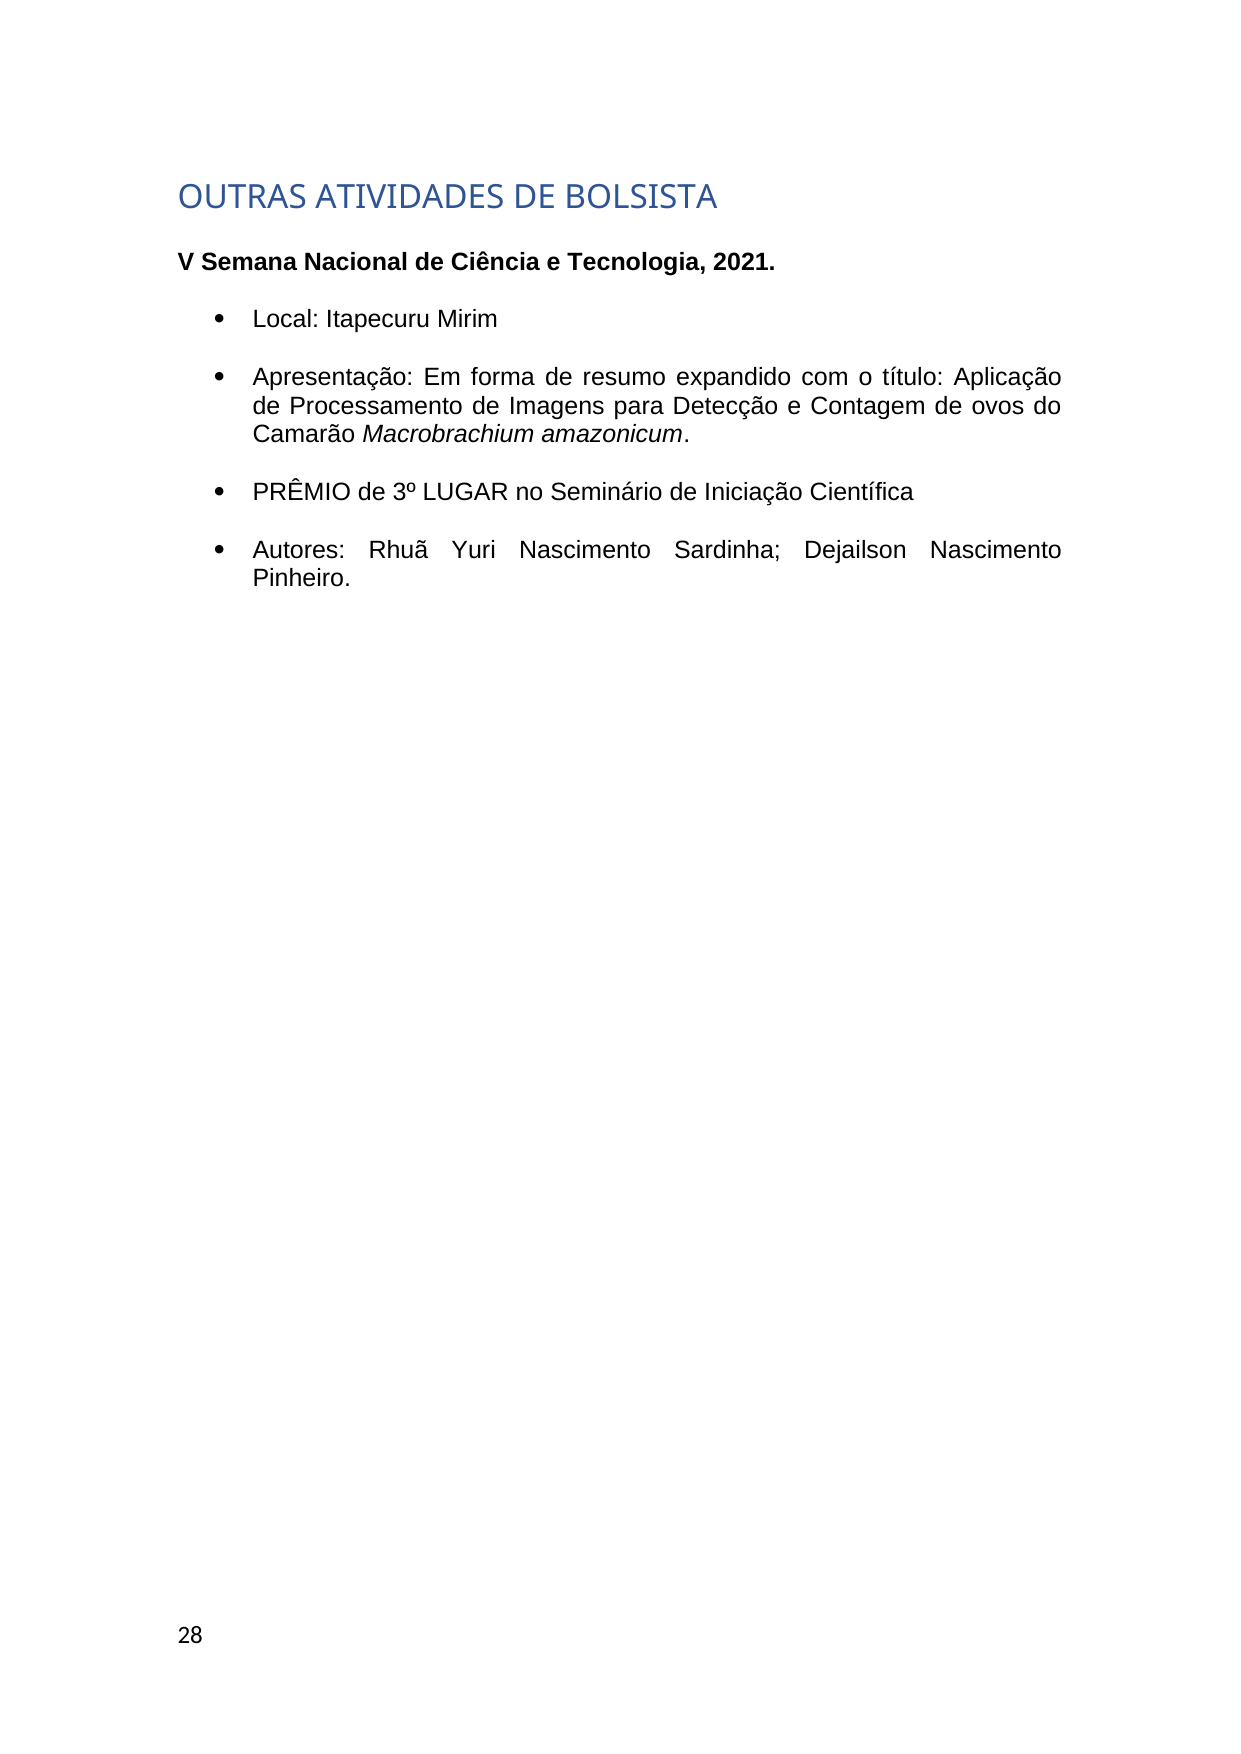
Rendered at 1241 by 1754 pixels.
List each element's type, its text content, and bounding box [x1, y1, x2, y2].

text V Semana Nacional de Ciência e Tecnologia, 2021. [177, 247, 1063, 276]
list Autores: Rhuã Yuri Nascimento Sardinha; Dejailson Nascimento Pinheiro. [215, 534, 1063, 592]
subtitle OUTRAS ATIVIDADES DE BOLSISTA [177, 173, 1063, 218]
list Local: Itapecuru Mirim [215, 304, 1063, 333]
list Apresentação: Em forma de resumo expandido com o título: Aplicação de Processamento de Imagens para Detecção e Contagem de ovos do Camarão Macrobrachium amazonicum. [215, 362, 1063, 448]
list PRÊMIO de 3º LUGAR no Seminário de Iniciação Científica [215, 477, 1063, 506]
